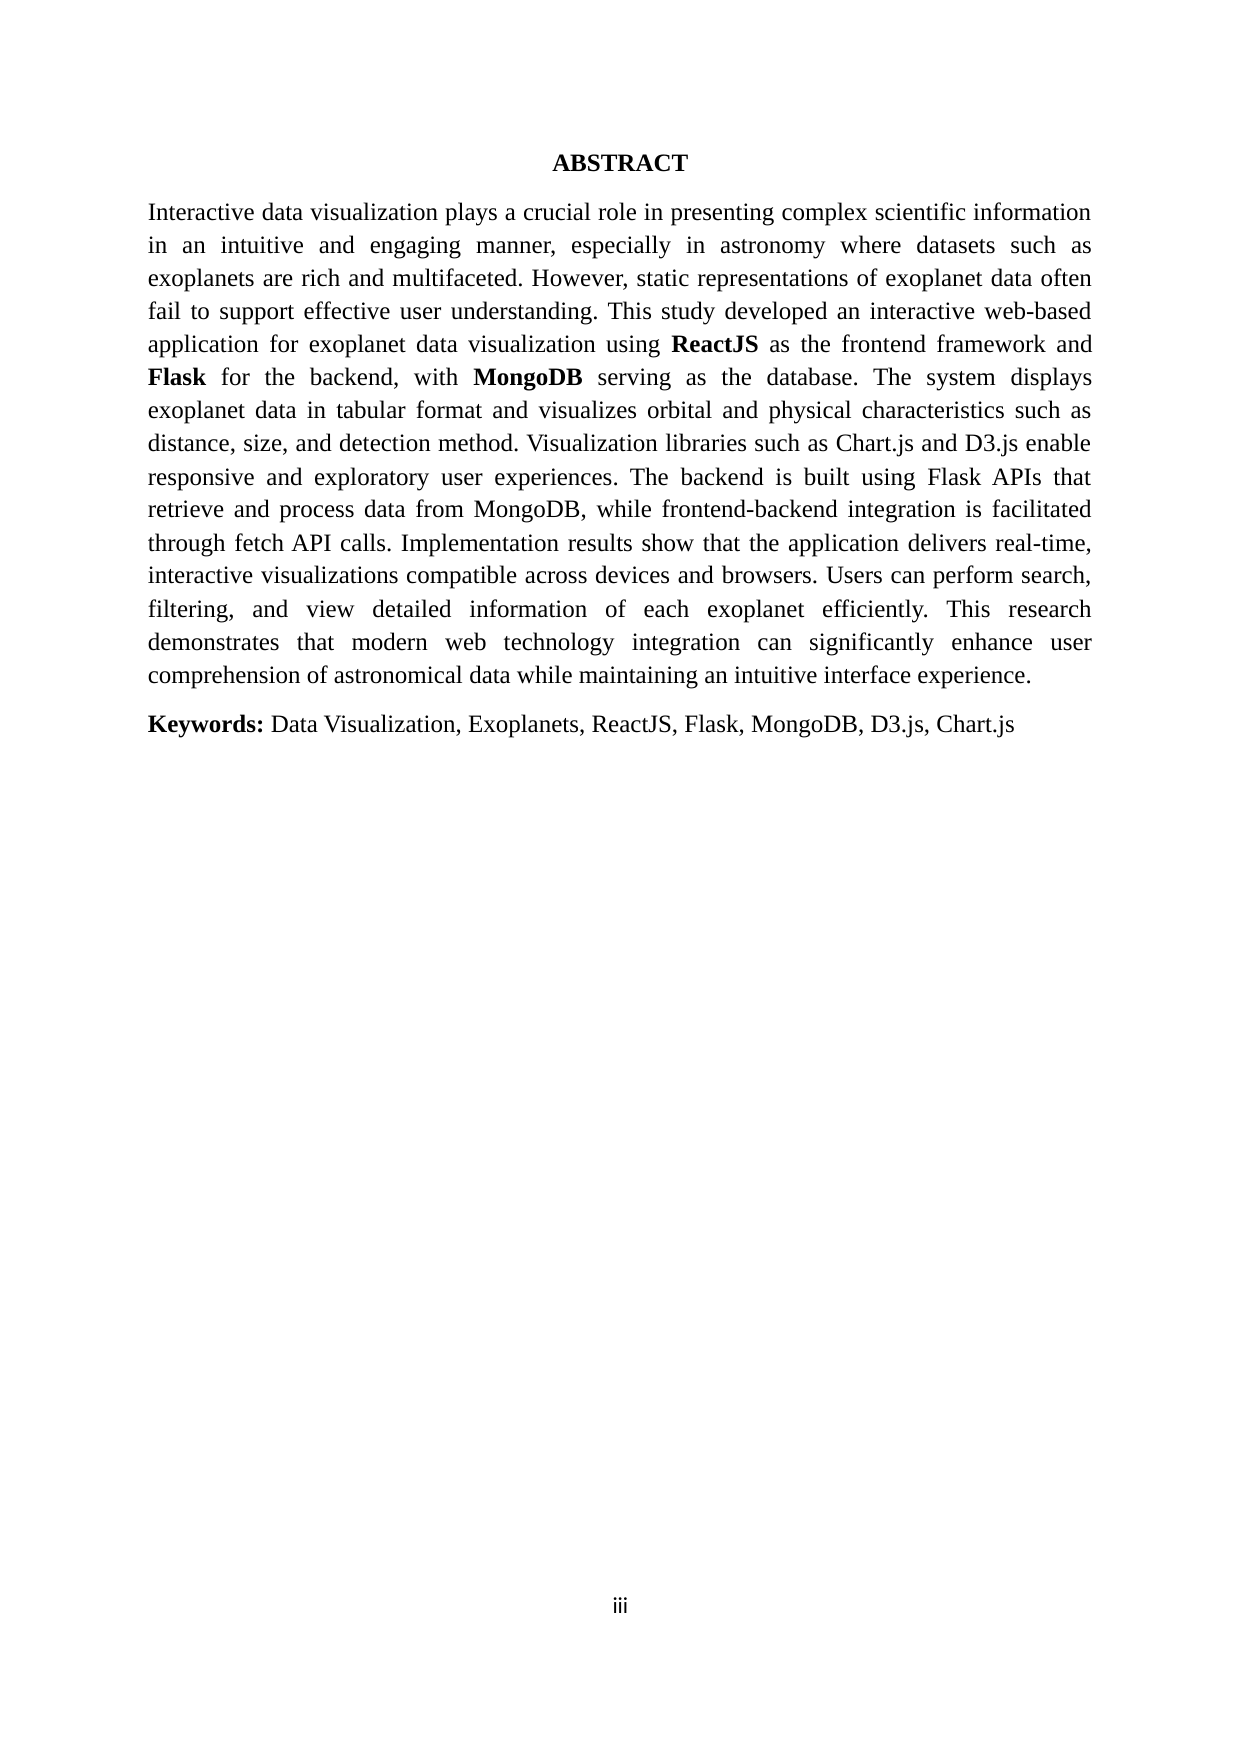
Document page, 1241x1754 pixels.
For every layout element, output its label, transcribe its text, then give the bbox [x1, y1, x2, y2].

text ABSTRACT [148, 148, 1092, 176]
text Keywords: Data Visualization, Exoplanets, ReactJS, Flask, MongoDB, D3.js, Chart.js [148, 709, 1092, 738]
text Interactive data visualization plays a crucial role in presenting complex scientific information in an intuitive and engaging manner, especially in astronomy where datasets such as exoplanets are rich and multifaceted. However, static representations of exoplanet data often fail to support effective user understanding. This study developed an interactive web-based application for exoplanet data visualization using ReactJS as the frontend framework and Flask for the backend, with MongoDB serving as the database. The system displays exoplanet data in tabular format and visualizes orbital and physical characteristics such as distance, size, and detection method. Visualization libraries such as Chart.js and D3.js enable responsive and exploratory user experiences. The backend is built using Flask APIs that retrieve and process data from MongoDB, while frontend-backend integration is facilitated through fetch API calls. Implementation results show that the application delivers real-time, interactive visualizations compatible across devices and browsers. Users can perform search, filtering, and view detailed information of each exoplanet efficiently. This research demonstrates that modern web technology integration can significantly enhance user comprehension of astronomical data while maintaining an intuitive interface experience. [148, 197, 1092, 688]
